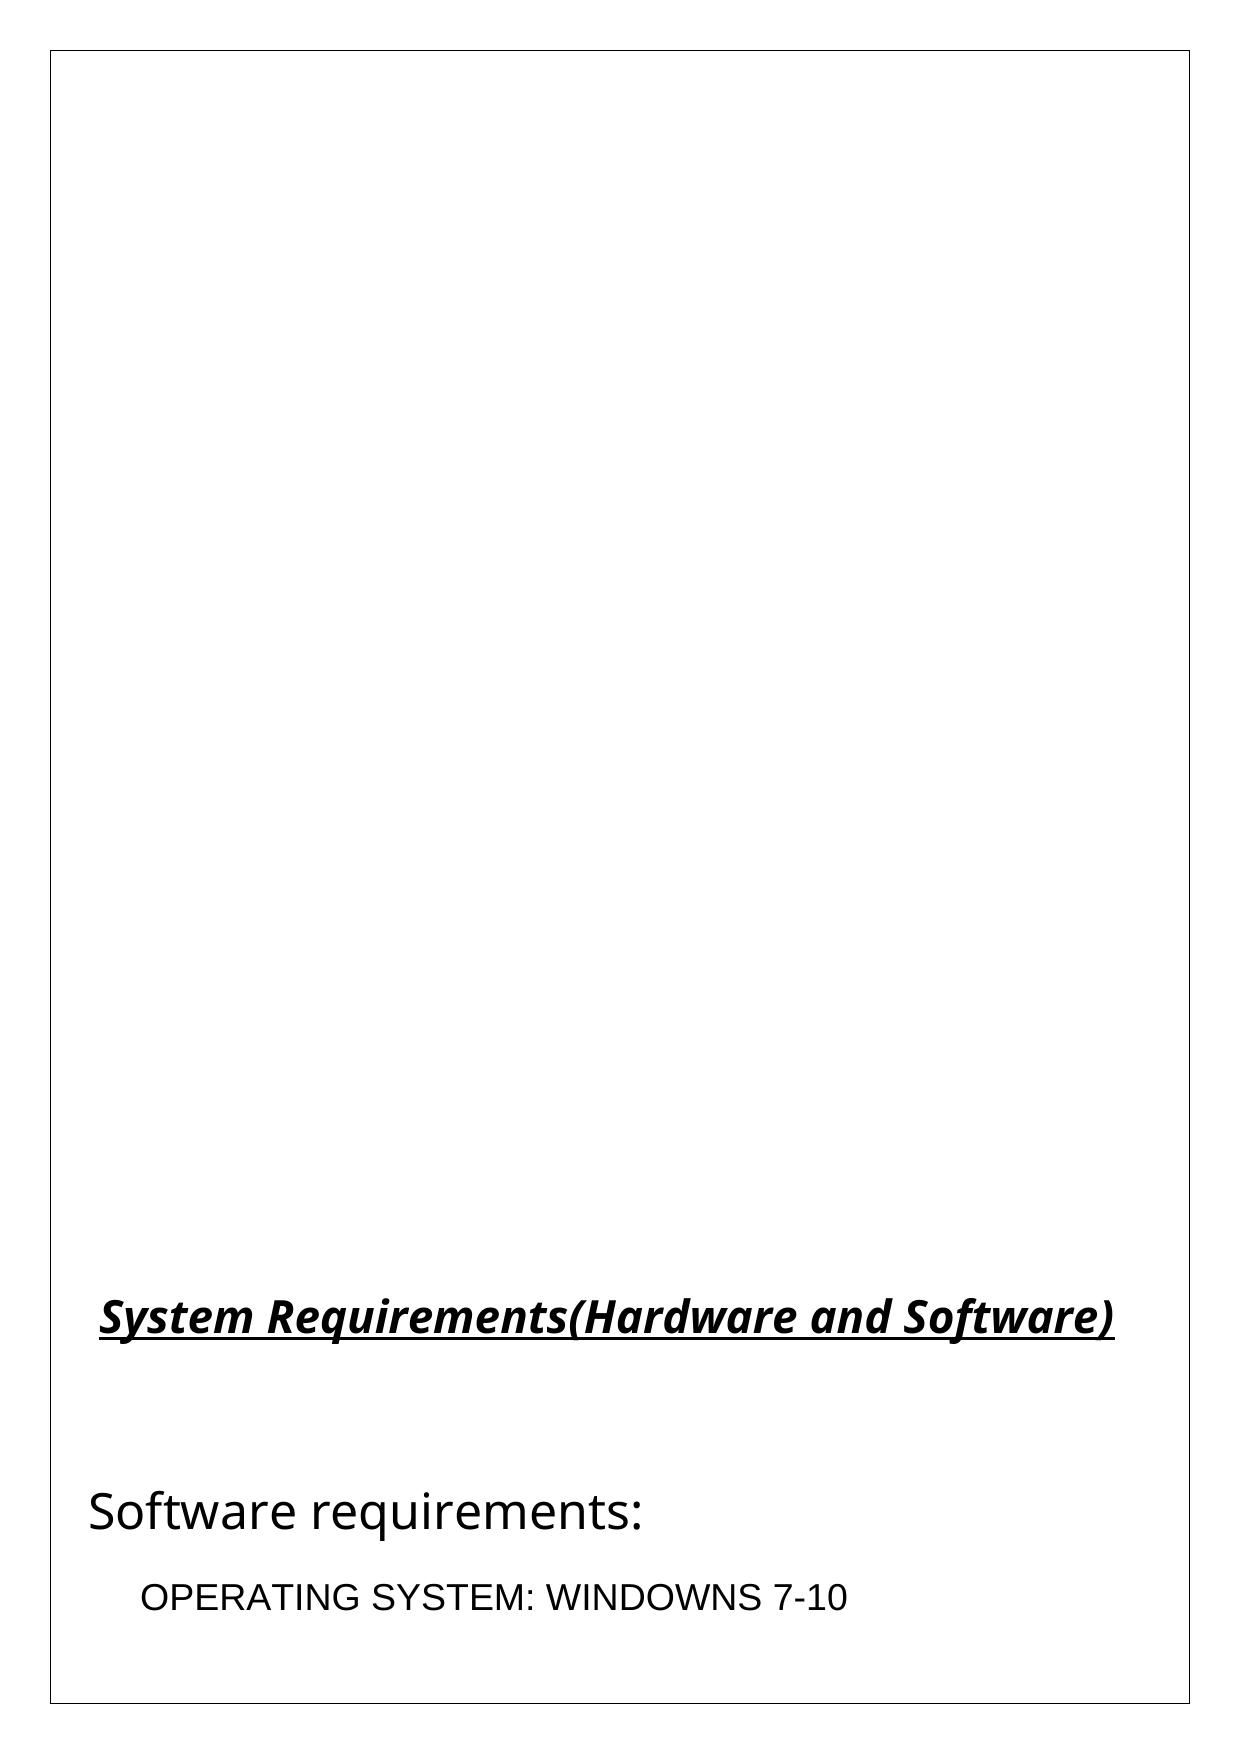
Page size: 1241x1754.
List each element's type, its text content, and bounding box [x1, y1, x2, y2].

text OPERATING SYSTEM: WINDOWNS 7-10 [75, 1575, 1165, 1618]
text System Requirements(Hardware and Software) [75, 1284, 1165, 1347]
text Software requirements: [75, 1476, 1165, 1544]
